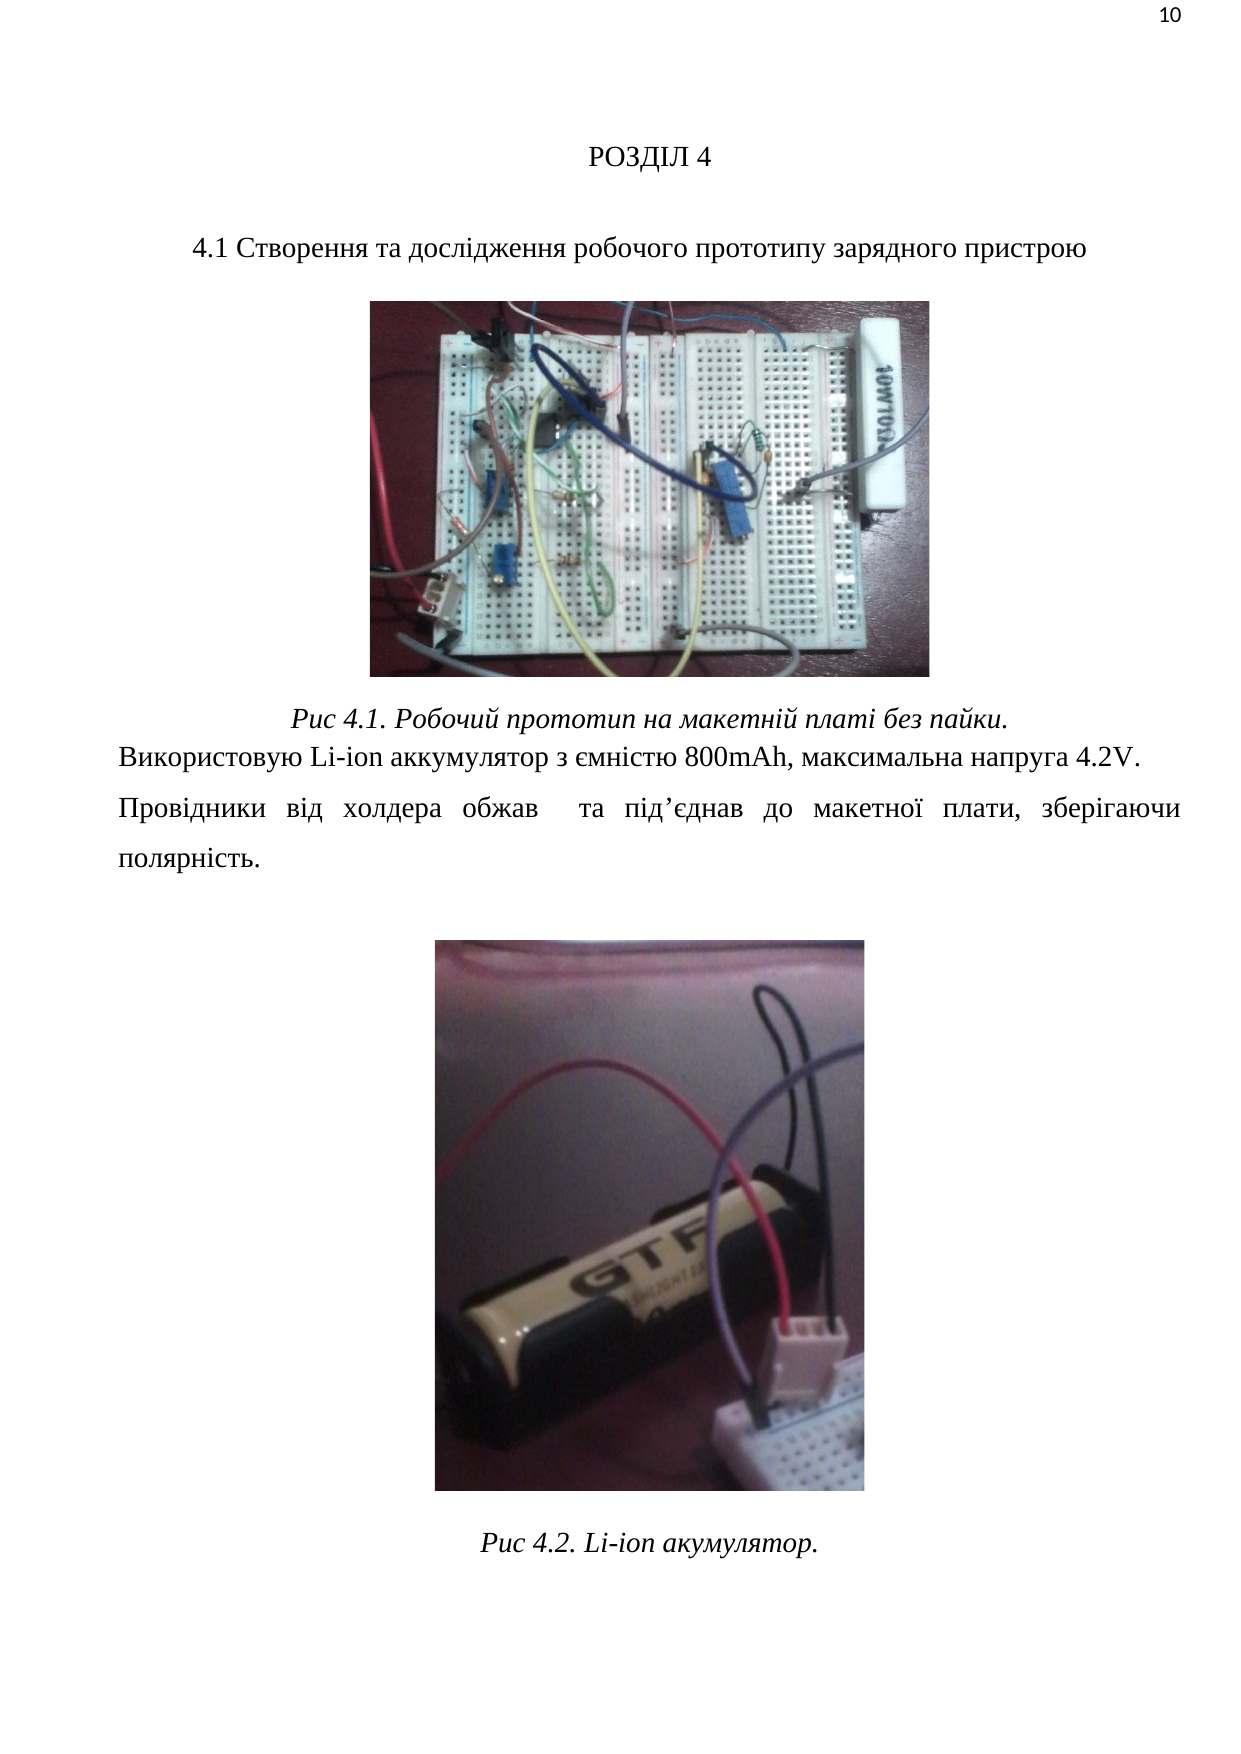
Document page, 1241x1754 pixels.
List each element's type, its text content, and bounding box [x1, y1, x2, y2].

text 4.1 Створення та дослідження робочого прототипу зарядного пристрою [118, 230, 1181, 264]
picture [434, 940, 865, 1491]
picture [369, 301, 930, 677]
subtitle Рис 4.2. Li-ion акумулятор. [118, 1526, 1181, 1559]
subtitle Рис 4.1. Робочий прототип на макетній платі без пайки. [118, 701, 1181, 734]
subtitle РОЗДІЛ 4 [118, 139, 1181, 172]
text Використовую Li-ion аккумулятор з ємністю 800mAh, максимальна напруга 4.2V. [118, 739, 1181, 773]
text Провідники від холдера обжав та під’єднав до макетної плати, зберігаючи полярність. [118, 790, 1181, 874]
